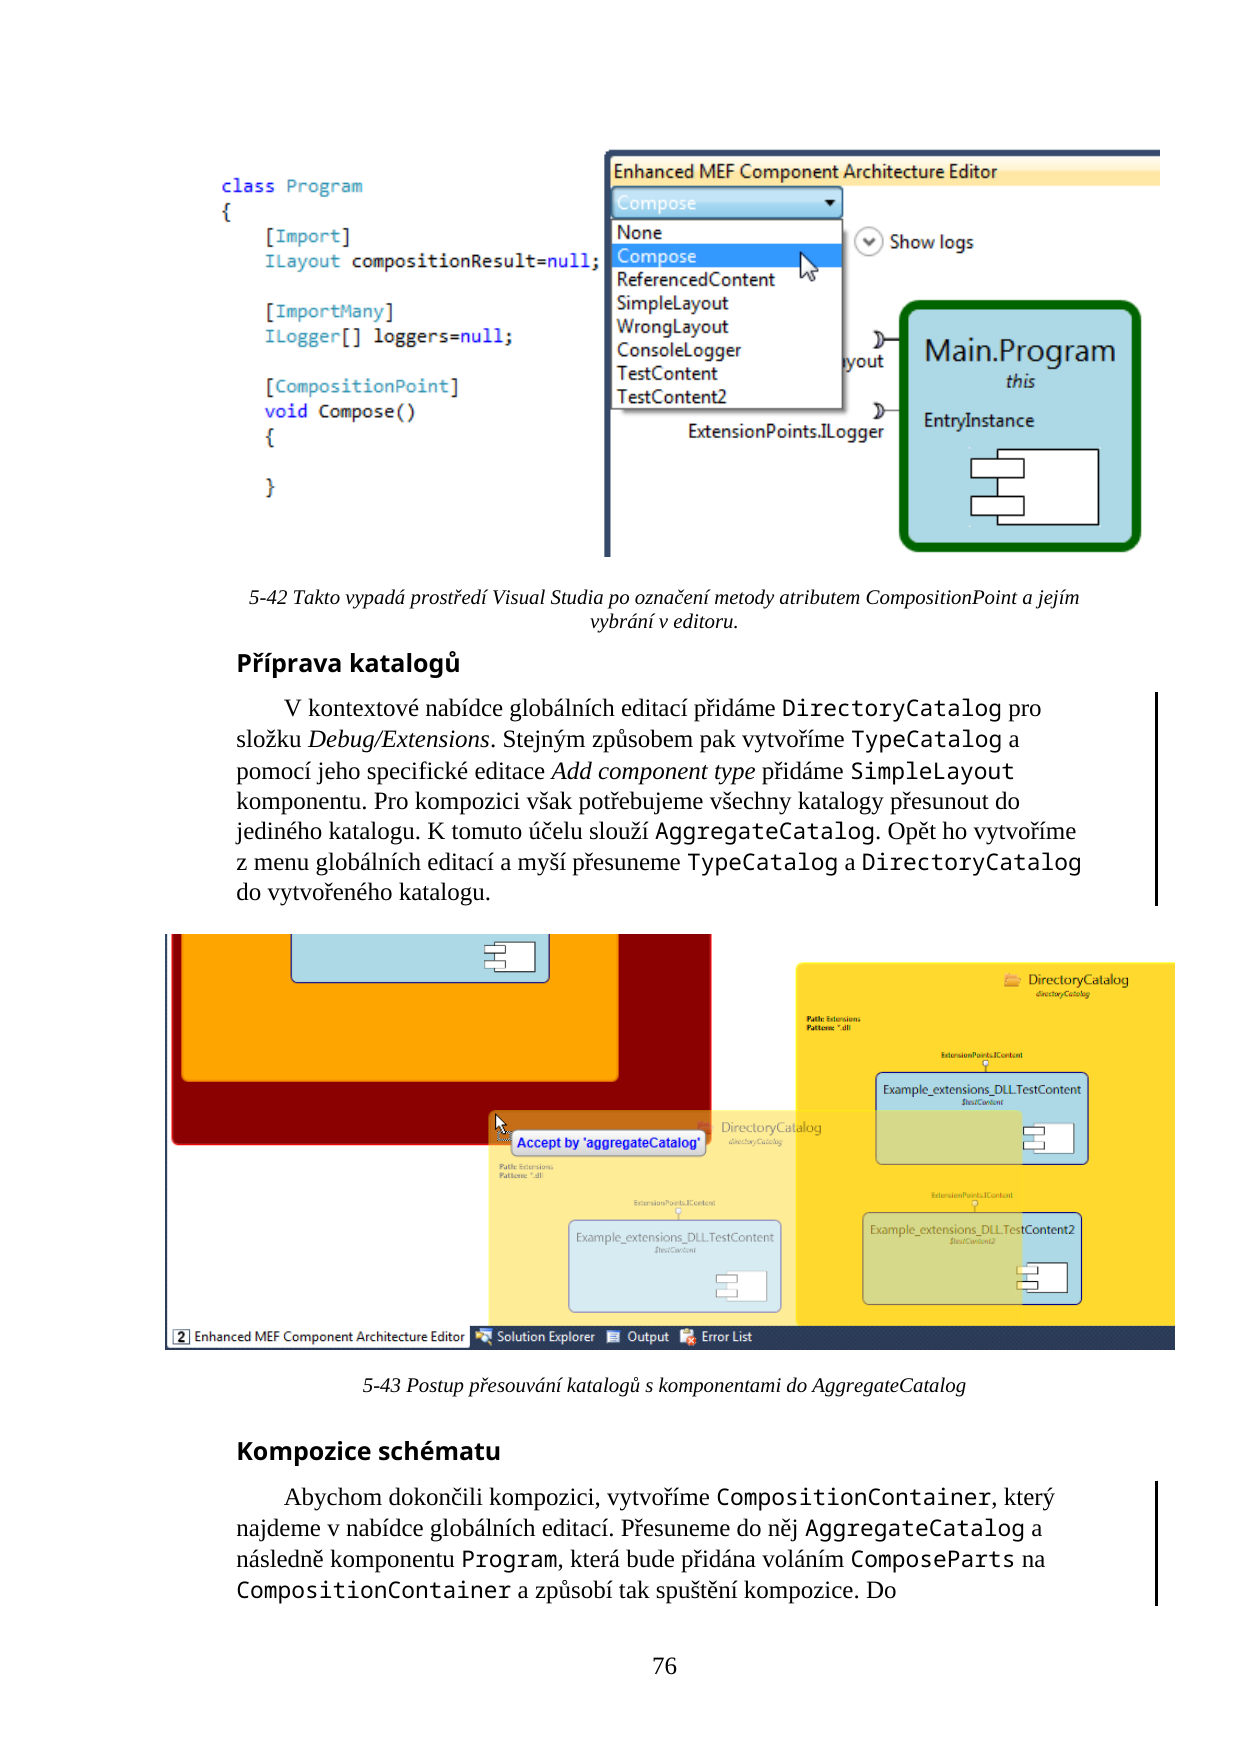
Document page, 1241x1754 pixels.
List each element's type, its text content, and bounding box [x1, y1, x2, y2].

text V kontextové nabídce globálních editací přidáme DirectoryCatalog pro složku Debug/Extensions. Stejným způsobem pak vytvoříme TypeCatalog a pomocí jeho specifické editace Add component type přidáme SimpleLayout komponentu. Pro kompozici však potřebujeme všechny katalogy přesunout do jediného katalogu. K tomuto účelu slouží AggregateCatalog. Opět ho vytvoříme z menu globálních editací a myší přesuneme TypeCatalog a DirectoryCatalog do vytvořeného katalogu. [236, 692, 1155, 906]
picture [212, 147, 1160, 557]
text Kompozice schématu [236, 1434, 1092, 1468]
picture [165, 934, 1175, 1350]
text Příprava katalogů [236, 646, 1092, 680]
